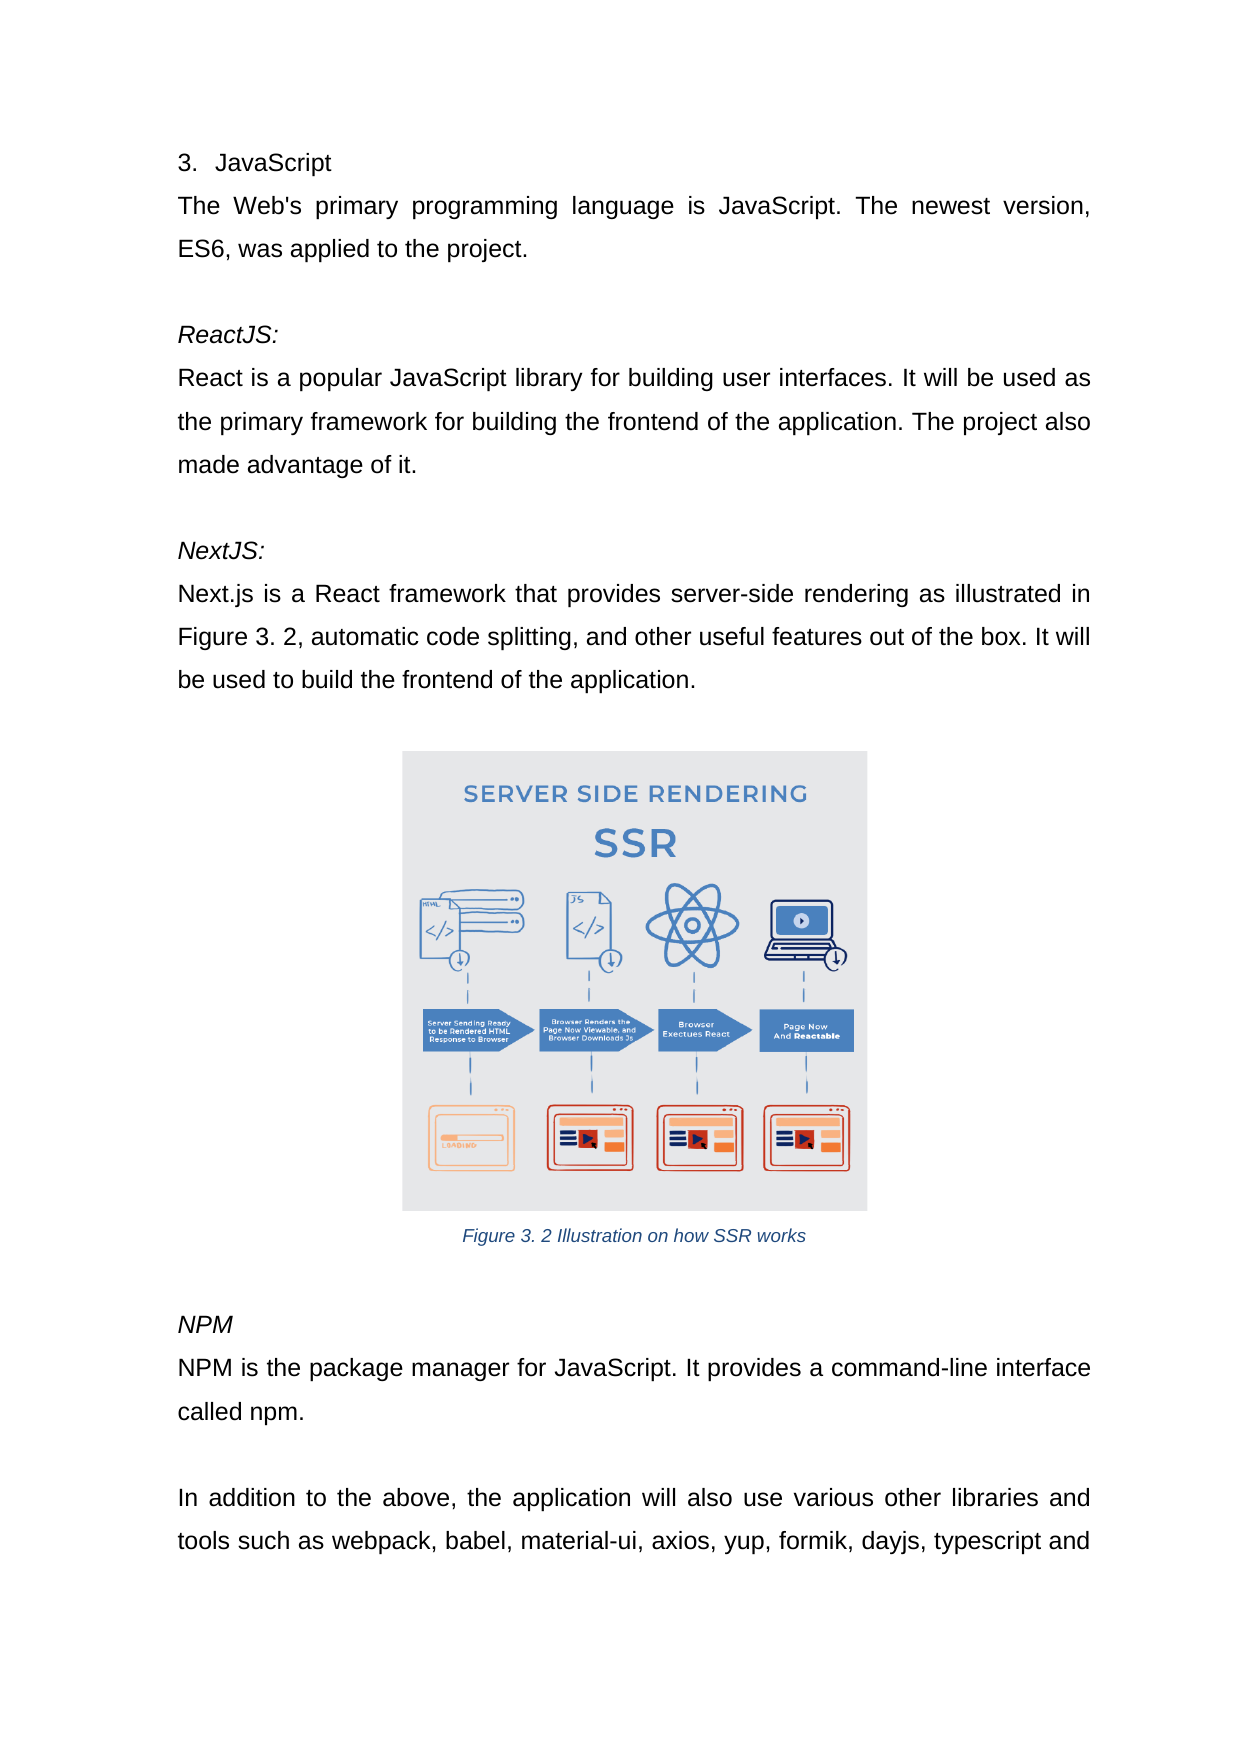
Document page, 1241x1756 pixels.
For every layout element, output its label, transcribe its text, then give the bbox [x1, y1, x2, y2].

text NextJS: [177, 536, 1092, 564]
text React is a popular JavaScript library for building user interfaces. It will be used as the primary framework for building the frontend of the application. The project also made advantage of it. [177, 363, 1092, 478]
text ReactJS: [177, 320, 1092, 349]
text Next.js is a React framework that provides server-side rendering as illustrated in Figure 3. 2, automatic code splitting, and other useful features out of the box. It will be used to build the frontend of the application. [177, 579, 1092, 694]
text NPM is the package manager for JavaScript. It provides a command-line interface called npm. [177, 1353, 1092, 1425]
list JavaScript [177, 148, 1092, 176]
picture [402, 751, 868, 1211]
text NPM [177, 1310, 1092, 1339]
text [177, 1483, 1092, 1554]
text The Web's primary programming language is JavaScript. The newest version, ES6, was applied to the project. [177, 191, 1092, 263]
